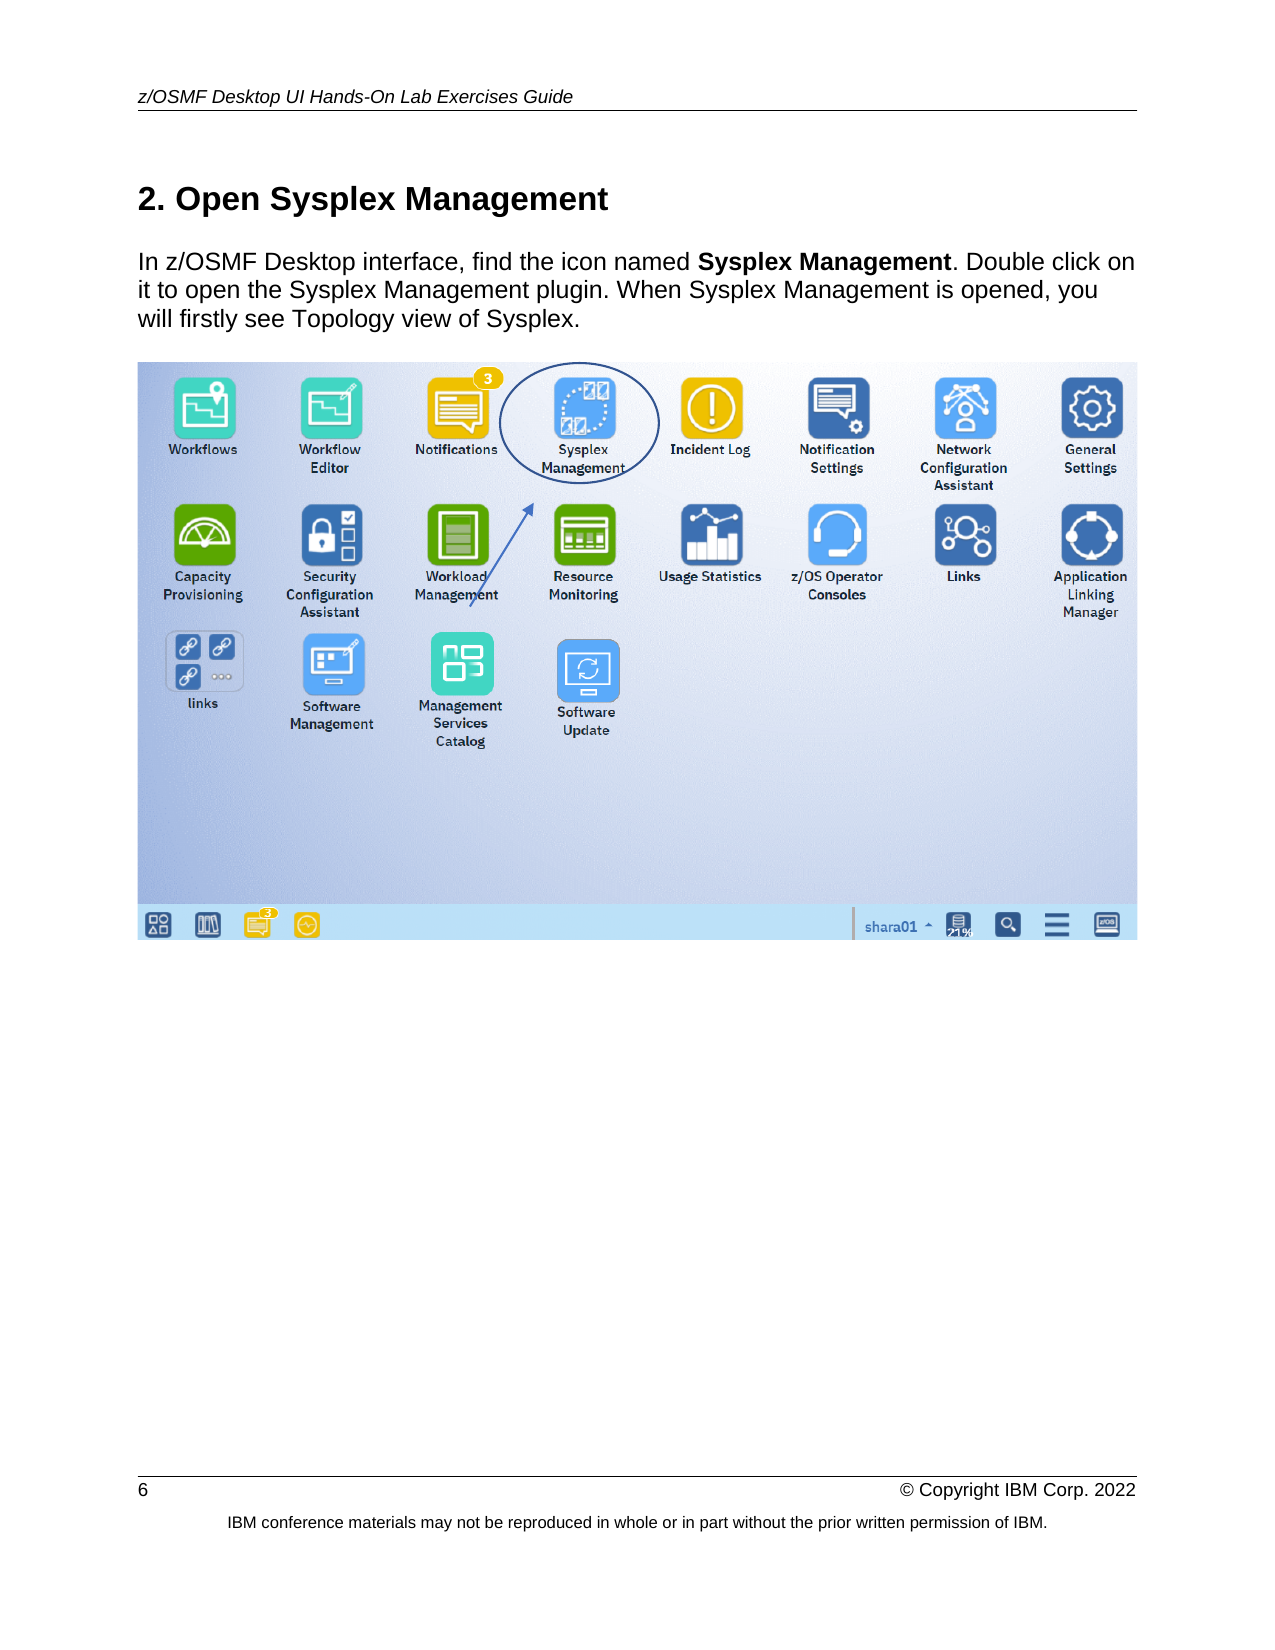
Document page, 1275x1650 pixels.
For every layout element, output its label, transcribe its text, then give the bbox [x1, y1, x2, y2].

subtitle Open Sysplex Management [138, 179, 1137, 218]
picture [137, 362, 1138, 940]
picture [502, 365, 657, 482]
text In z/OSMF Desktop interface, find the icon named Sysplex Management. Double click on it to open the Sysplex Management plugin. When Sysplex Management is opened, you will firstly see Topology view of Sysplex. [138, 247, 1137, 333]
